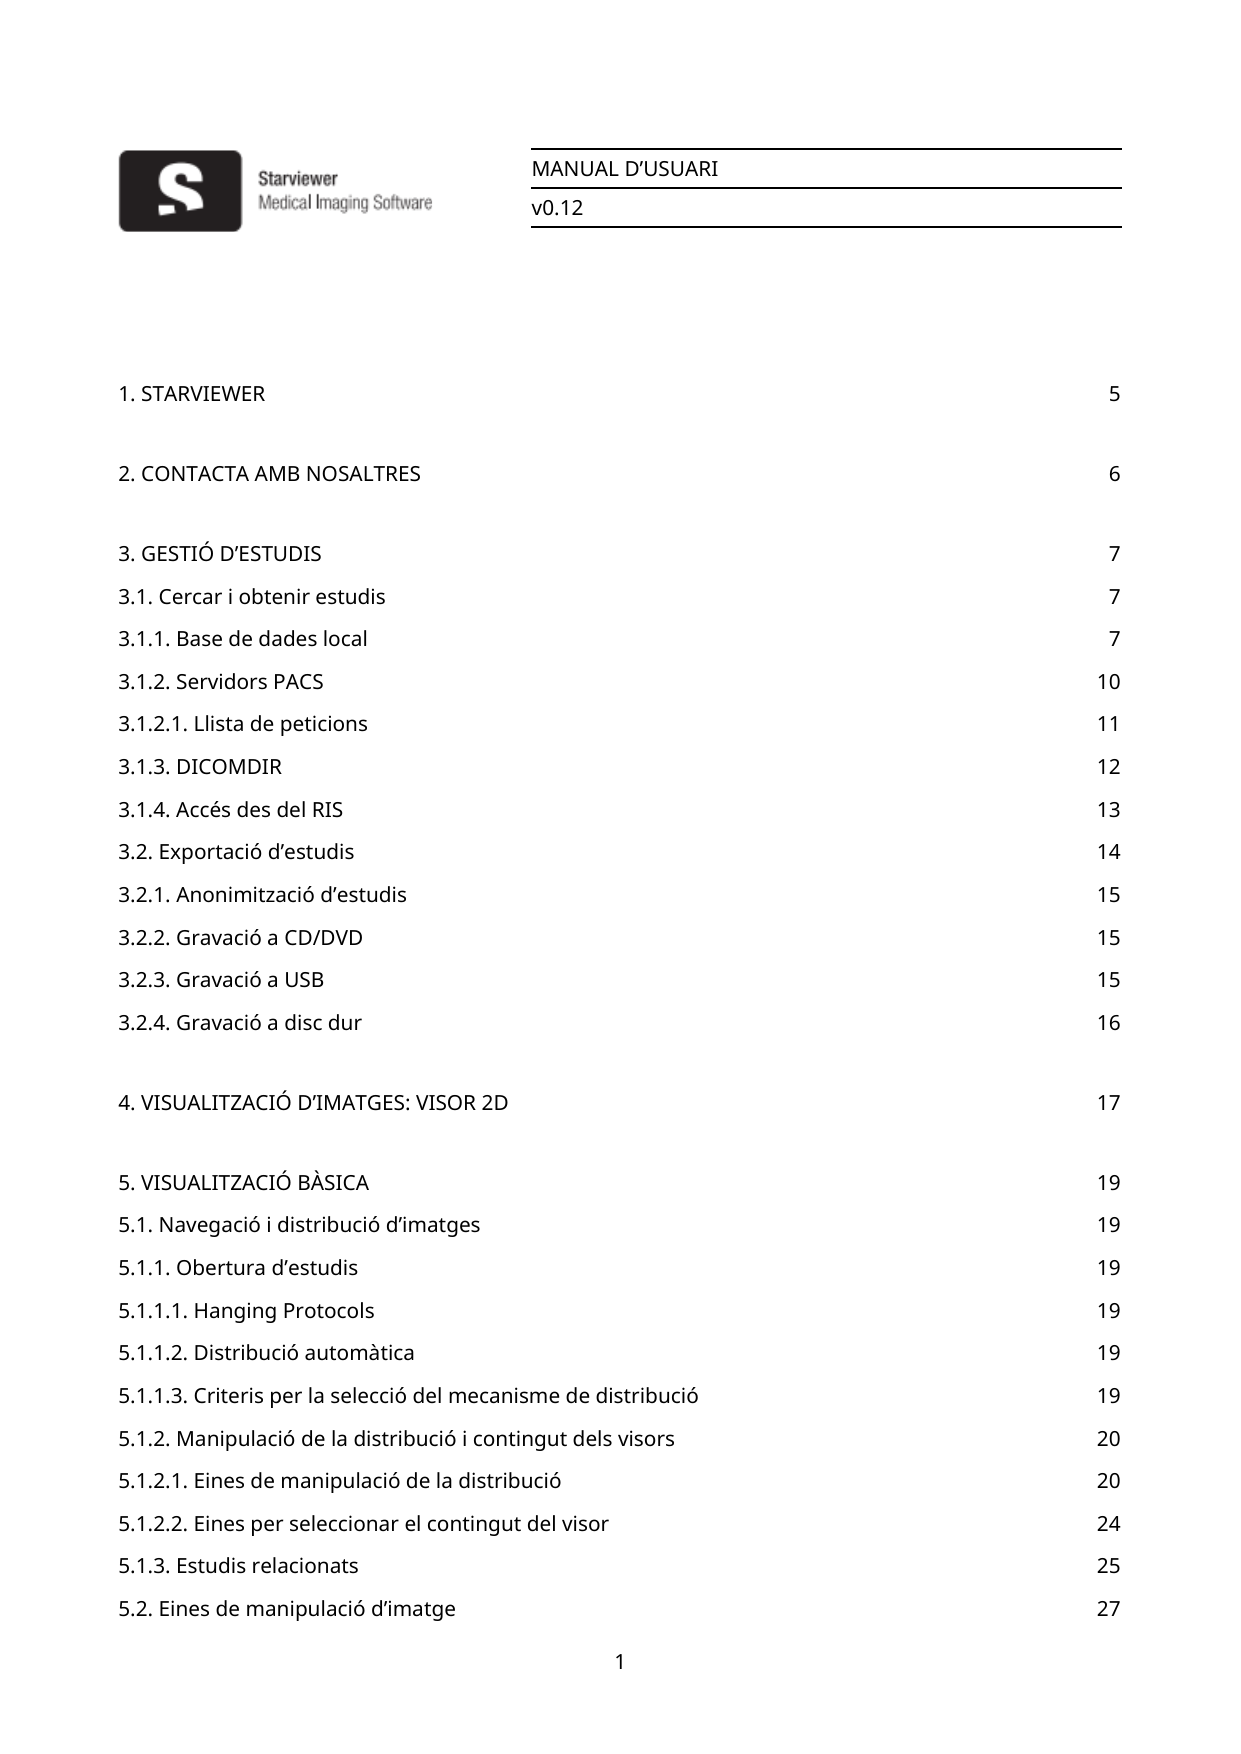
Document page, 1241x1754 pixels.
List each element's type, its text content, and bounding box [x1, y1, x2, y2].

text 5. Visualització Bàsica 19 [118, 1168, 1122, 1196]
text 5.1.1.3. Criteris per la selecció del mecanisme de distribució 19 [118, 1381, 1122, 1409]
text 3. Gestió d’estudis 7 [118, 539, 1122, 568]
text 5.1. Navegació i distribució d’imatges 19 [118, 1211, 1122, 1239]
text 3.2. Exportació d’estudis 14 [118, 837, 1122, 866]
text 4. Visualització d’imatges: Visor 2D 17 [118, 1088, 1122, 1116]
text 2. Contacta amb nosaltres 6 [118, 459, 1122, 487]
text 3.2.3. Gravació a USB 15 [118, 965, 1122, 994]
text 1. Starviewer 5 [118, 379, 1122, 407]
text 5.2. Eines de manipulació d’imatge 27 [118, 1594, 1122, 1622]
text 3.1.2.1. Llista de peticions 11 [118, 709, 1122, 738]
text 3.1. Cercar i obtenir estudis 7 [118, 582, 1122, 610]
text 3.2.2. Gravació a CD/DVD 15 [118, 923, 1122, 951]
text 3.2.1. Anonimització d’estudis 15 [118, 880, 1122, 908]
text 5.1.2. Manipulació de la distribució i contingut dels visors 20 [118, 1424, 1122, 1452]
text 5.1.1.2. Distribució automàtica 19 [118, 1338, 1122, 1367]
text 3.1.1. Base de dades local 7 [118, 624, 1122, 653]
text 3.2.4. Gravació a disc dur 16 [118, 1008, 1122, 1036]
text 5.1.2.1. Eines de manipulació de la distribució 20 [118, 1466, 1122, 1495]
text 3.1.4. Accés des del RIS 13 [118, 795, 1122, 823]
text 5.1.2.2. Eines per seleccionar el contingut del visor 24 [118, 1509, 1122, 1537]
text 5.1.1. Obertura d’estudis 19 [118, 1253, 1122, 1282]
text 5.1.3. Estudis relacionats 25 [118, 1551, 1122, 1580]
text 3.1.3. DICOMDIR 12 [118, 752, 1122, 781]
text 3.1.2. Servidors PACS 10 [118, 667, 1122, 695]
text 5.1.1.1. Hanging Protocols 19 [118, 1296, 1122, 1324]
